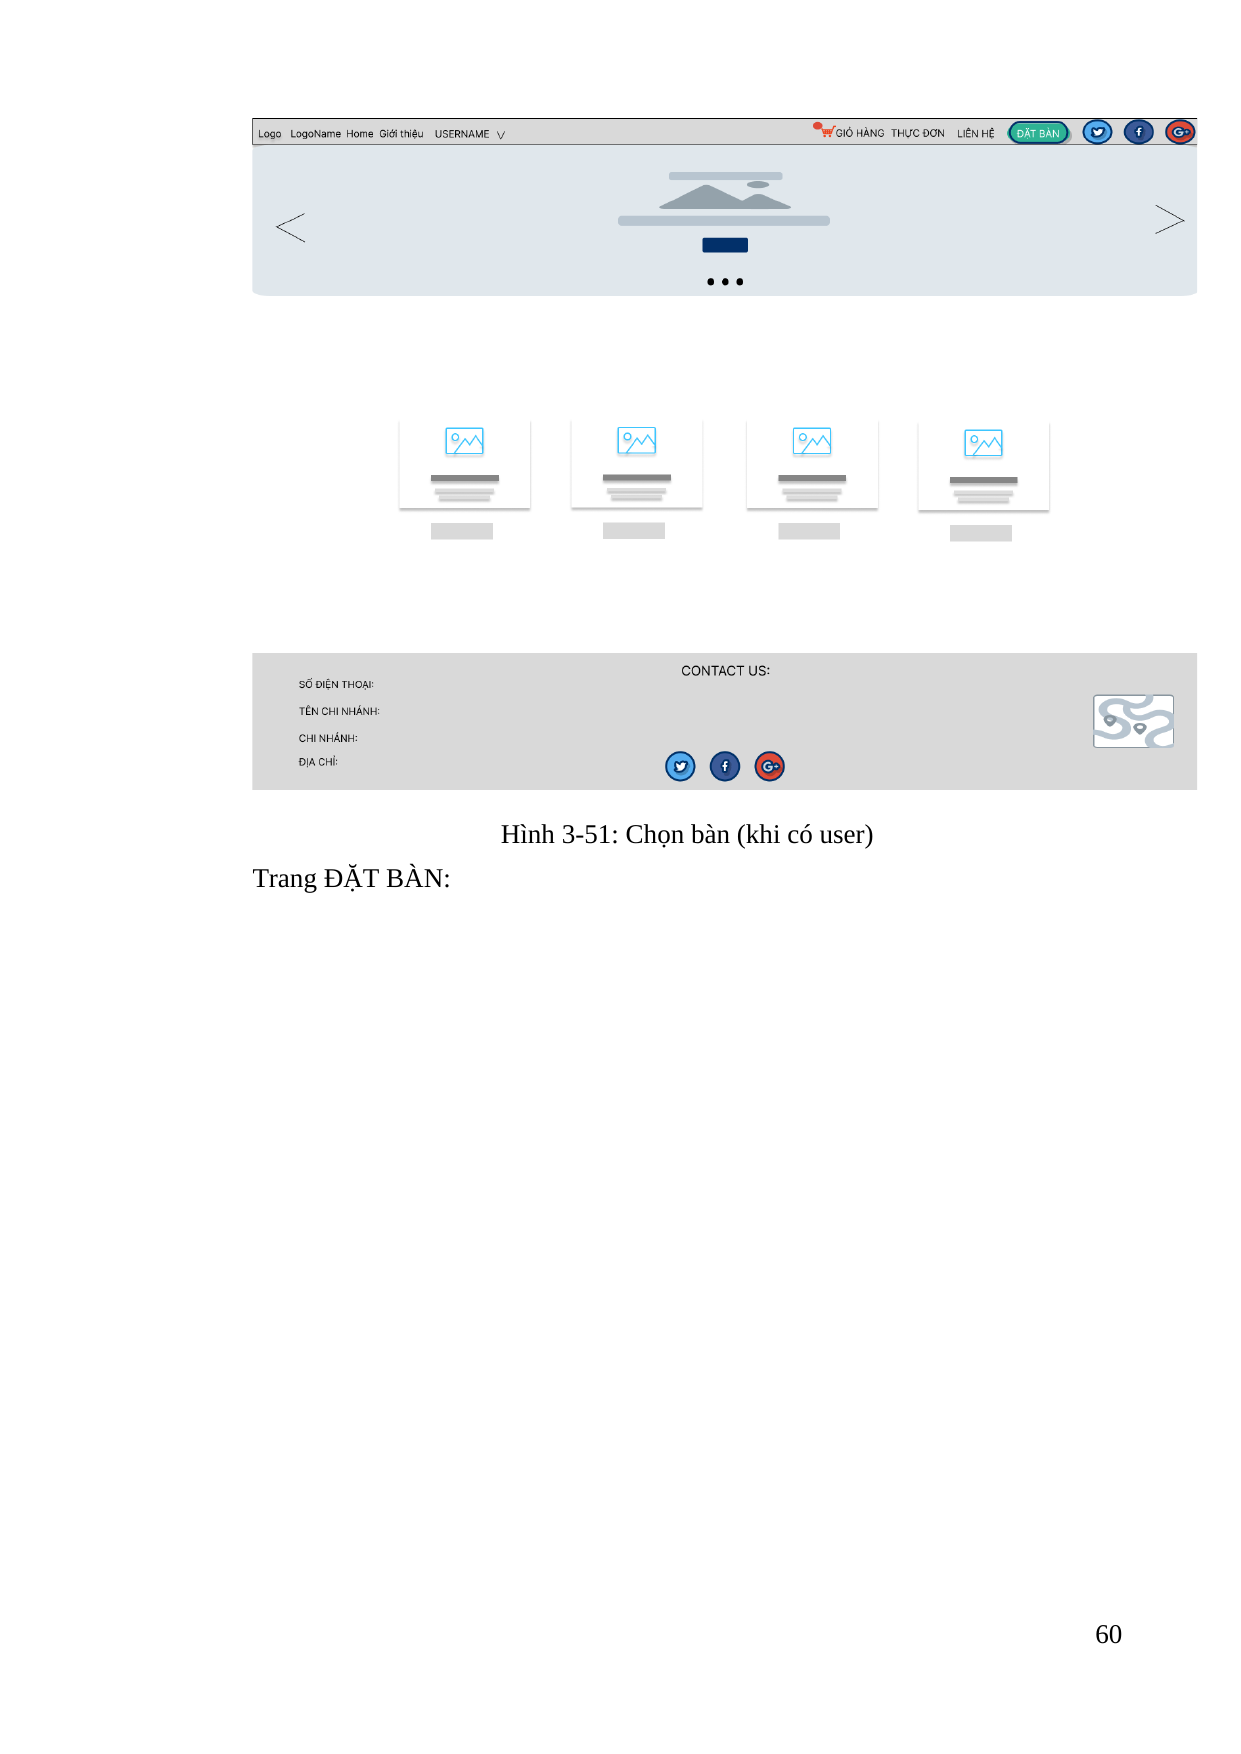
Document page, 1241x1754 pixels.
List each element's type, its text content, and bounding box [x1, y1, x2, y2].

text Trang ĐẶT BÀN: [177, 862, 1122, 893]
picture [252, 118, 1198, 790]
